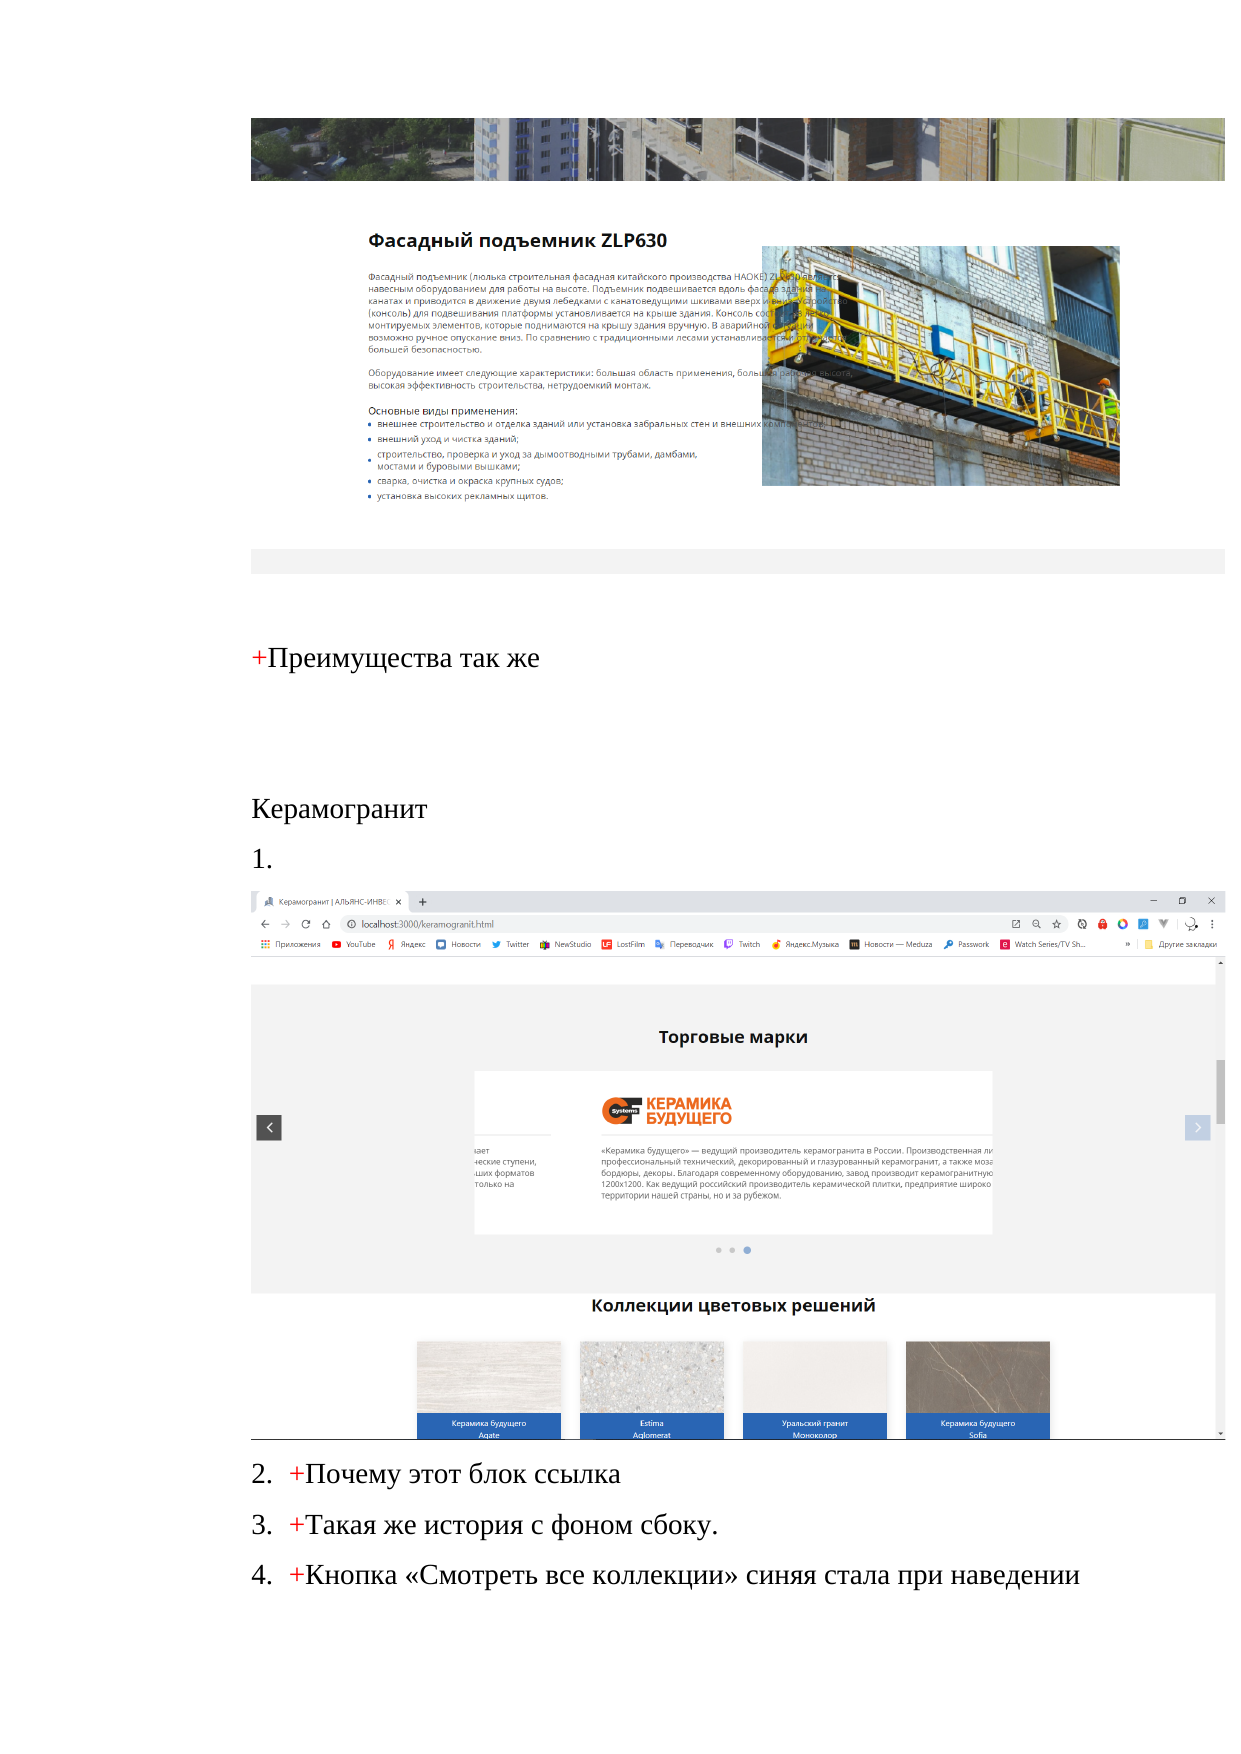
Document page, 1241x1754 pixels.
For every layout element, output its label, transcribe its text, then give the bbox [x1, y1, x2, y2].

picture [251, 118, 1225, 574]
text +Преимущества так же [177, 640, 1152, 674]
list +Почему этот блок ссылка [251, 1457, 1152, 1490]
list +Такая же история с фоном сбоку. [251, 1507, 1152, 1541]
list +Кнопка «Смотреть все коллекции» синяя стала при наведении [251, 1557, 1152, 1591]
text Керамогранит [177, 791, 1152, 825]
picture [251, 891, 1226, 1440]
